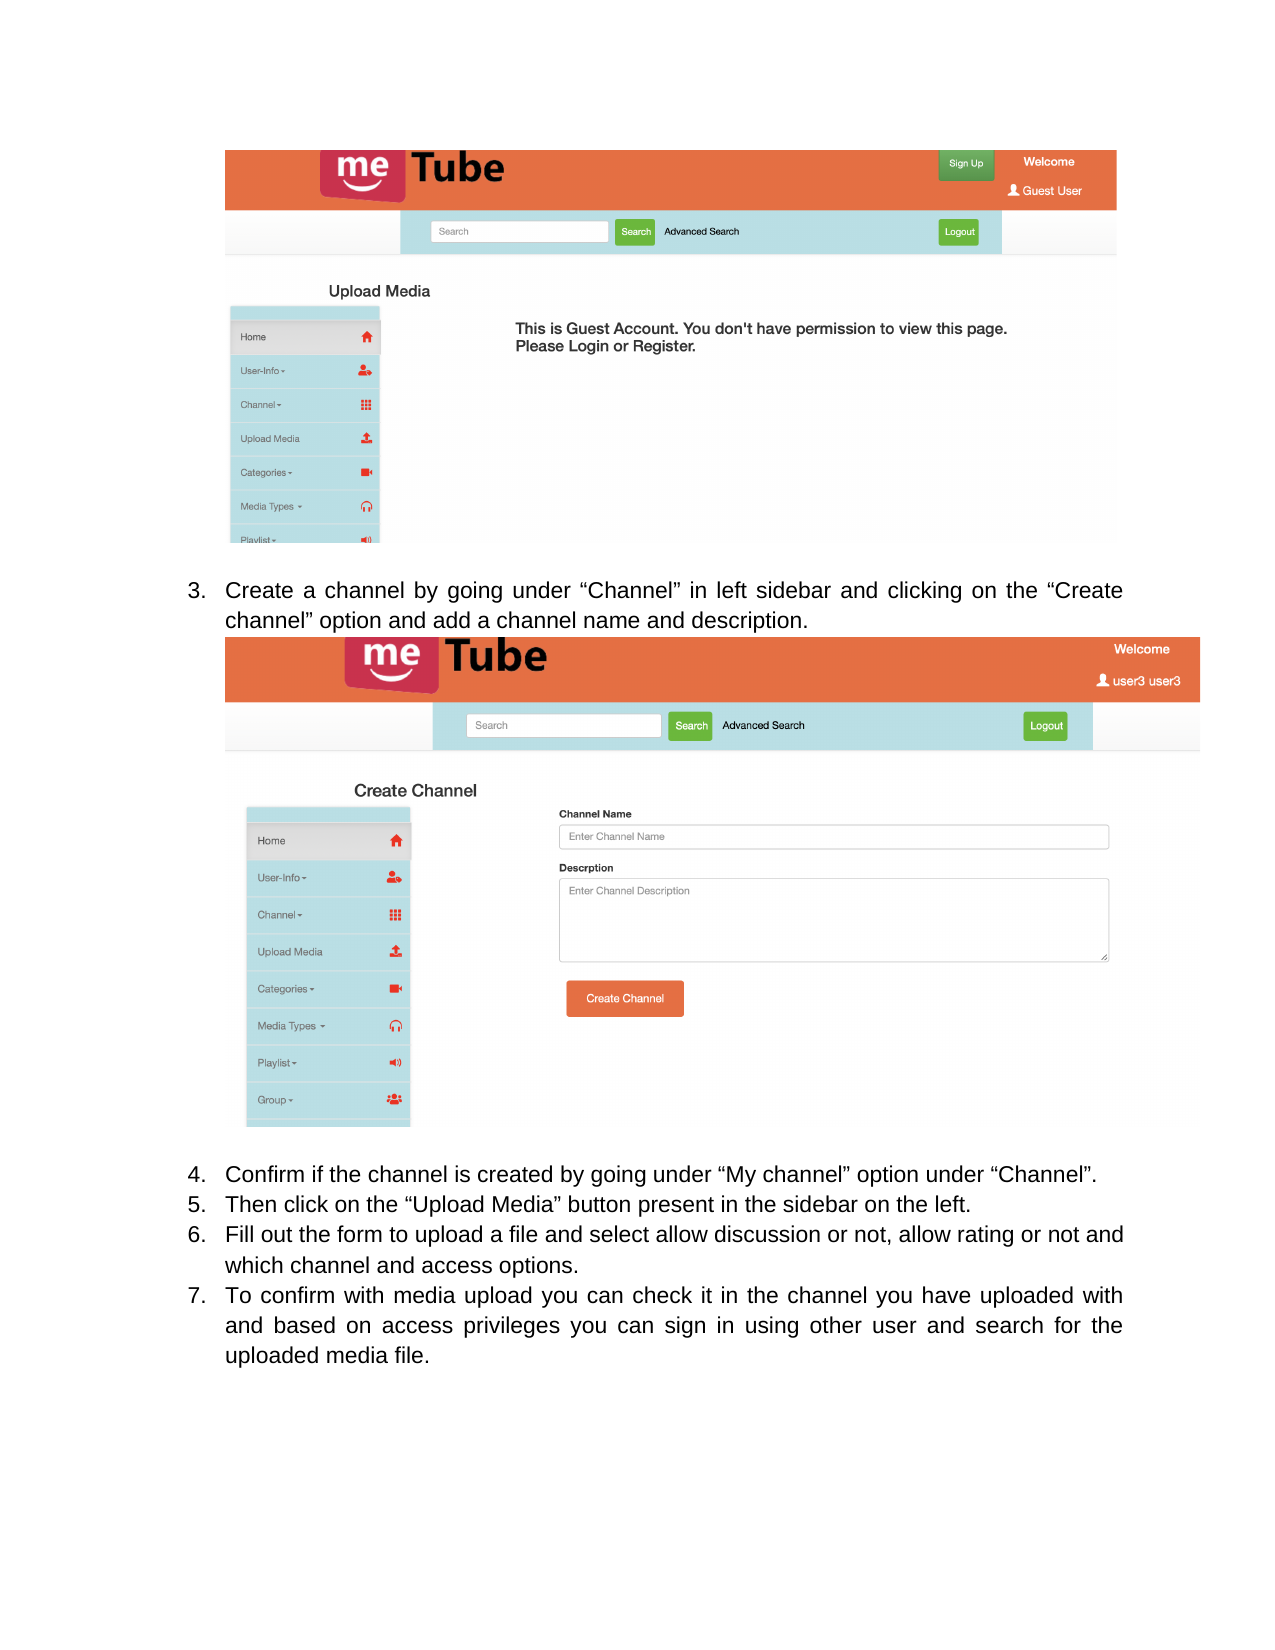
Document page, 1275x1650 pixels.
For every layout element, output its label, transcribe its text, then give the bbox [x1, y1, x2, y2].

picture [225, 150, 1117, 543]
list Then click on the “Upload Media” button present in the sidebar on the left. [187, 1191, 1125, 1218]
list To confirm with media upload you can check it in the channel you have uploaded with and based on access privileges you can sign in using other user and search for the uploaded media file. [187, 1282, 1125, 1369]
list Create a channel by going under “Channel” in left sidebar and clicking on the “Create channel” option and add a channel name and description. [187, 577, 1125, 633]
list Fill out the form to upload a file and select allow discussion or not, allow rating or not and which channel and access options. [187, 1221, 1125, 1278]
picture [225, 637, 1200, 1127]
list Confirm if the channel is created by going under “My channel” option under “Channel”. [187, 1161, 1125, 1187]
